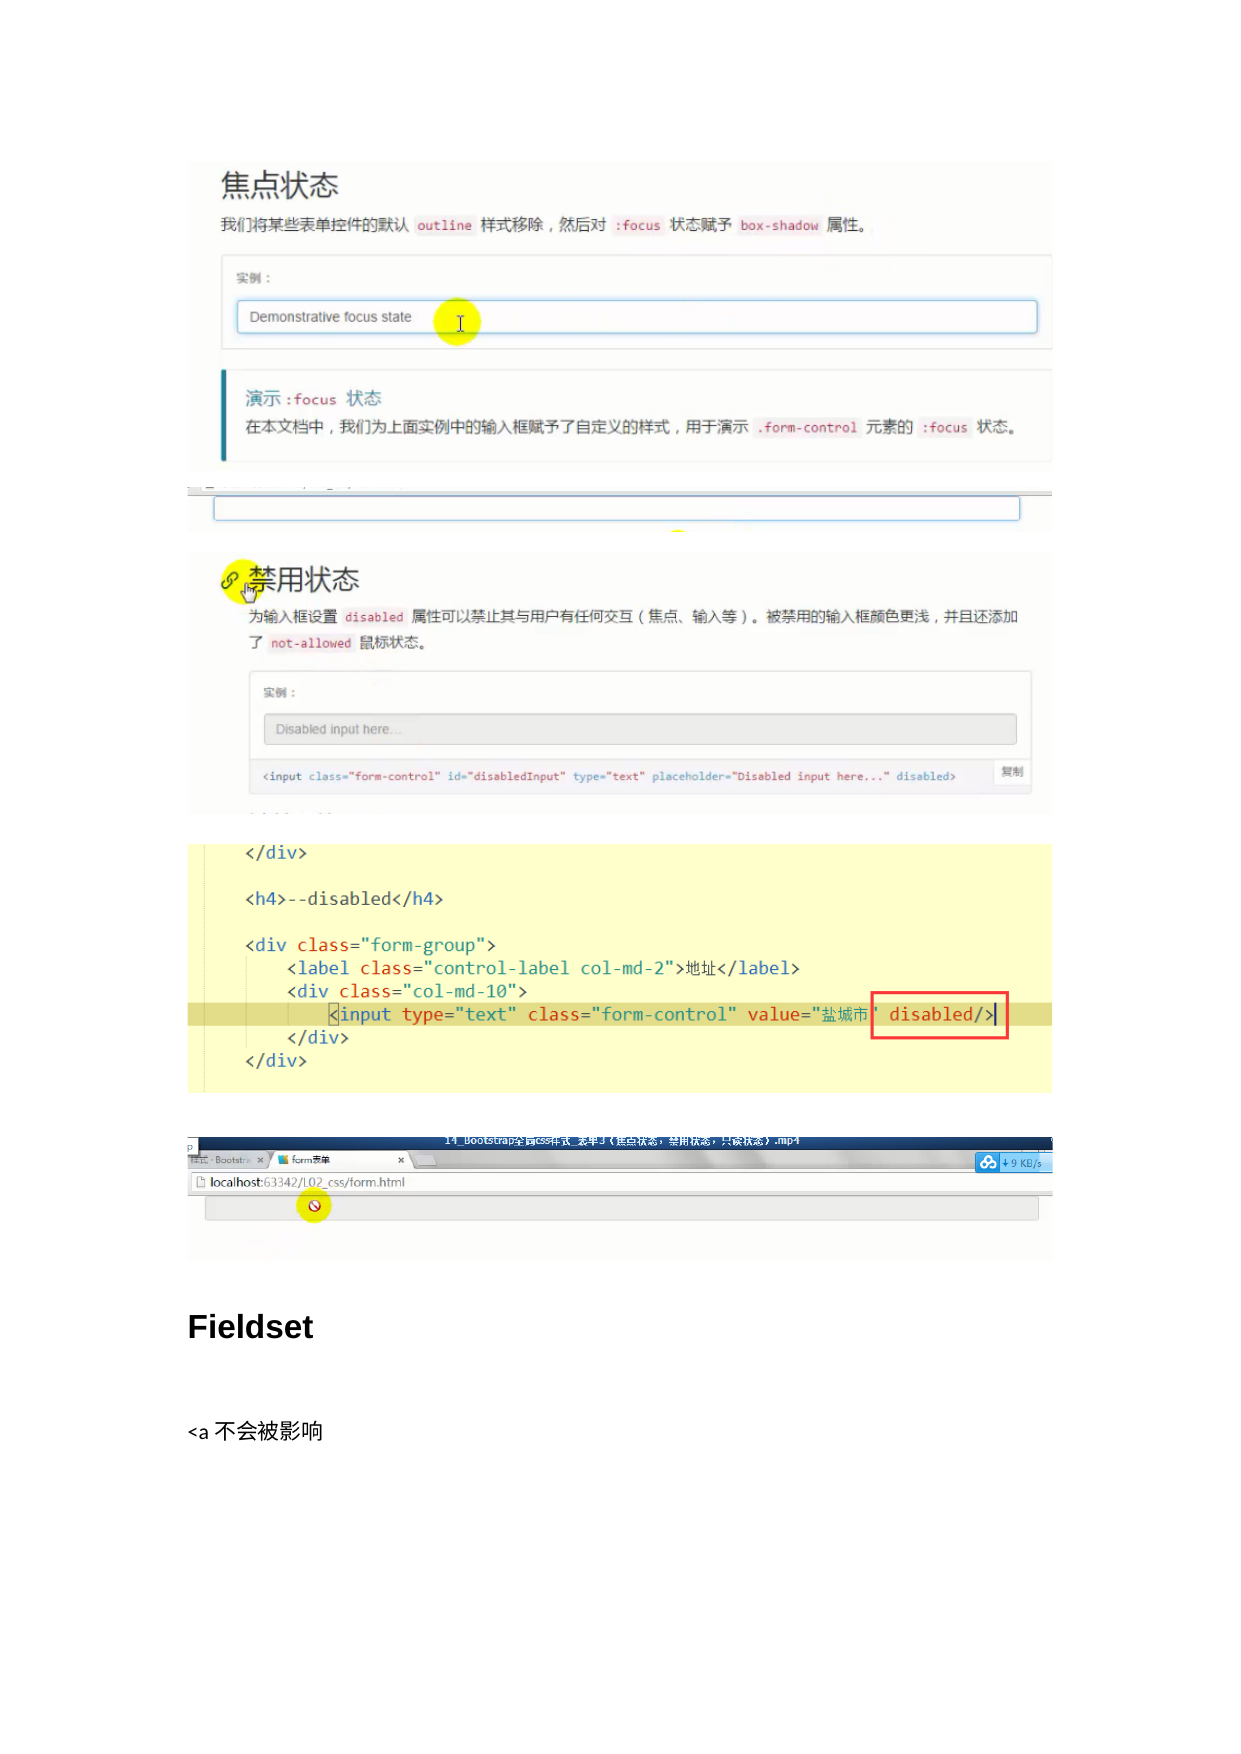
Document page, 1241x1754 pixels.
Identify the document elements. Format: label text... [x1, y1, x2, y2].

picture [187, 162, 1053, 471]
subtitle Fieldset [187, 1294, 1053, 1359]
picture [187, 487, 1052, 532]
picture [187, 552, 1052, 814]
picture [187, 844, 1053, 1093]
text <a 不会被影响 [187, 1414, 1053, 1446]
picture [187, 1137, 1053, 1261]
